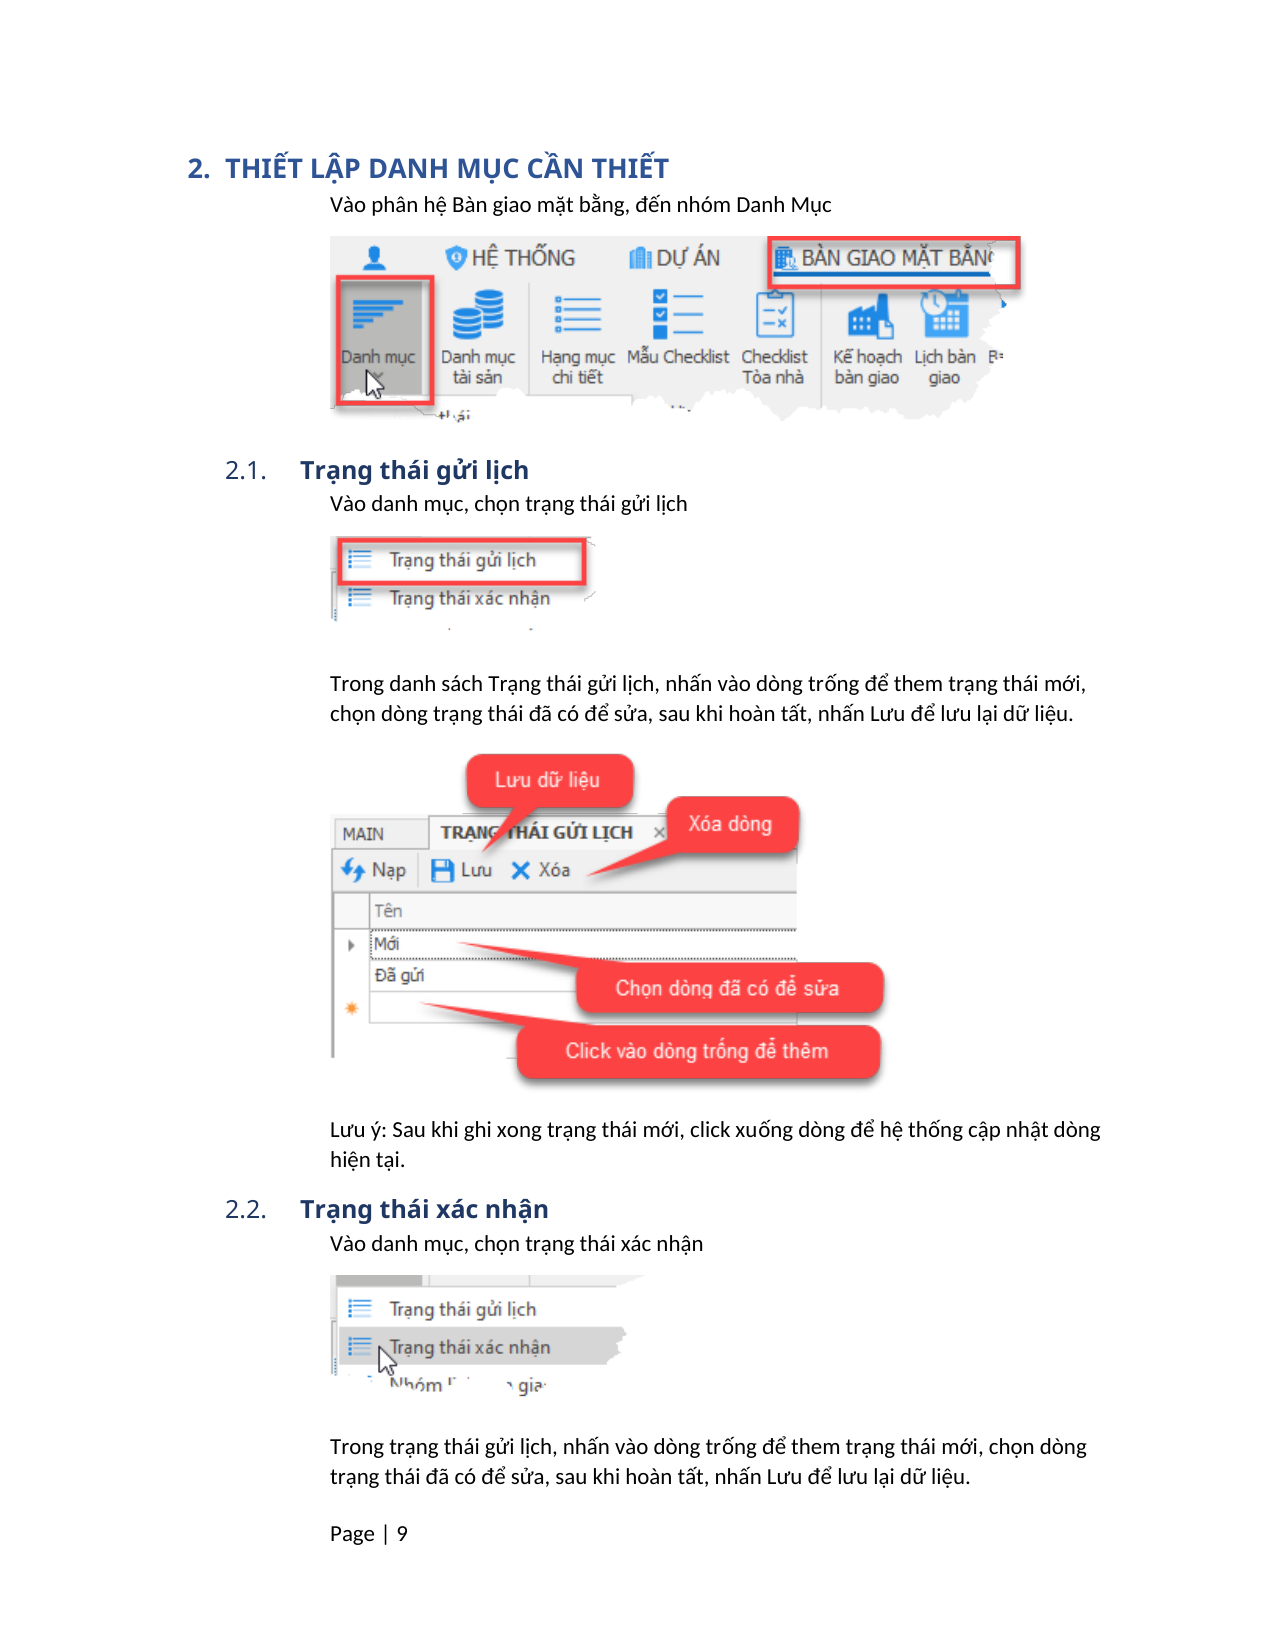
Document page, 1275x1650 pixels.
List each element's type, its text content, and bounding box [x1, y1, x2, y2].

picture [330, 536, 629, 651]
text Lưu ý: Sau khi ghi xong trạng thái mới, click xuống dòng để hệ thống cập nhật dòng hiện tại. [330, 1115, 1125, 1173]
subtitle THIẾT LẬP DANH MỤC CẦN THIẾT [187, 150, 1125, 187]
text Trong danh sách Trạng thái gửi lịch, nhấn vào dòng trống để them trạng thái mới, chọn dòng trạng thái đã có để sửa, sau khi hoàn tất, nhấn Lưu để lưu lại dữ liệu. [330, 669, 1125, 727]
picture [330, 746, 902, 1096]
picture [330, 236, 1027, 434]
text Vào danh mục, chọn trạng thái xác nhận [330, 1229, 1125, 1257]
text Vào danh mục, chọn trạng thái gửi lịch [330, 489, 1125, 517]
text Trong trạng thái gửi lịch, nhấn vào dòng trống để them trạng thái mới, chọn dòng trạng thái đã có để sửa, sau khi hoàn tất, nhấn Lưu để lưu lại dữ liệu. [330, 1432, 1125, 1490]
picture [330, 1275, 655, 1414]
subtitle Trạng thái xác nhận [225, 1192, 1125, 1226]
text Vào phân hệ Bàn giao mặt bằng, đến nhóm Danh Mục [330, 190, 1125, 218]
subtitle Trạng thái gửi lịch [225, 452, 1125, 486]
